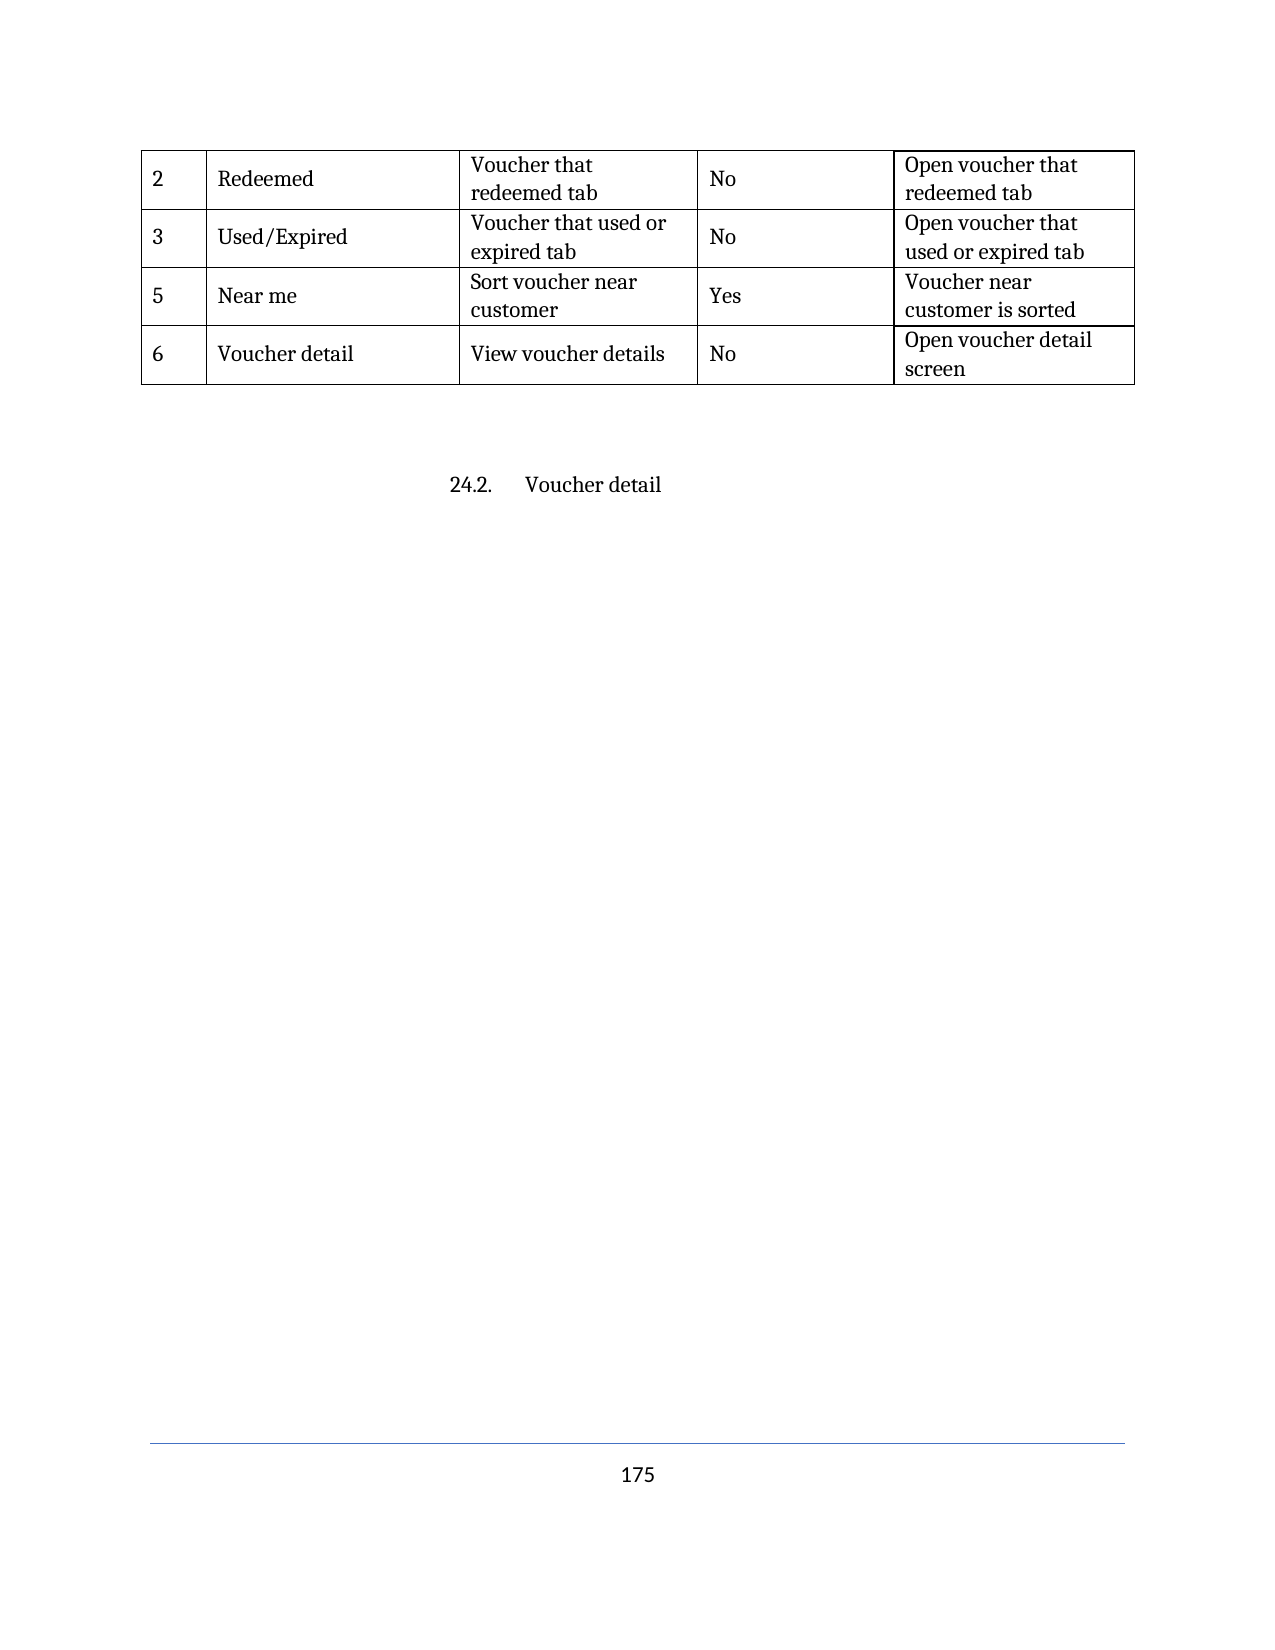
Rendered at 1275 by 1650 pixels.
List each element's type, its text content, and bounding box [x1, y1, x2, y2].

list Voucher detail [450, 472, 1125, 498]
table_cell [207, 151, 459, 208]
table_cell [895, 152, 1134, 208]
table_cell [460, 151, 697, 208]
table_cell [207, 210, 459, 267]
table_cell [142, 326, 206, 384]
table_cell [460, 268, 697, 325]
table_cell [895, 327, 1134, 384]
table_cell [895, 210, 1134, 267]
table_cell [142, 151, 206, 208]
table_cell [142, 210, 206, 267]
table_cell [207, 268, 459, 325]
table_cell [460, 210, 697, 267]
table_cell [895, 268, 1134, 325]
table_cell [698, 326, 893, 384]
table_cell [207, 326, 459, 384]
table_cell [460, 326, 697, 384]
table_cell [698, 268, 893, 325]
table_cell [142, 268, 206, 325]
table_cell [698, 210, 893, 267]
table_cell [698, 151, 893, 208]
